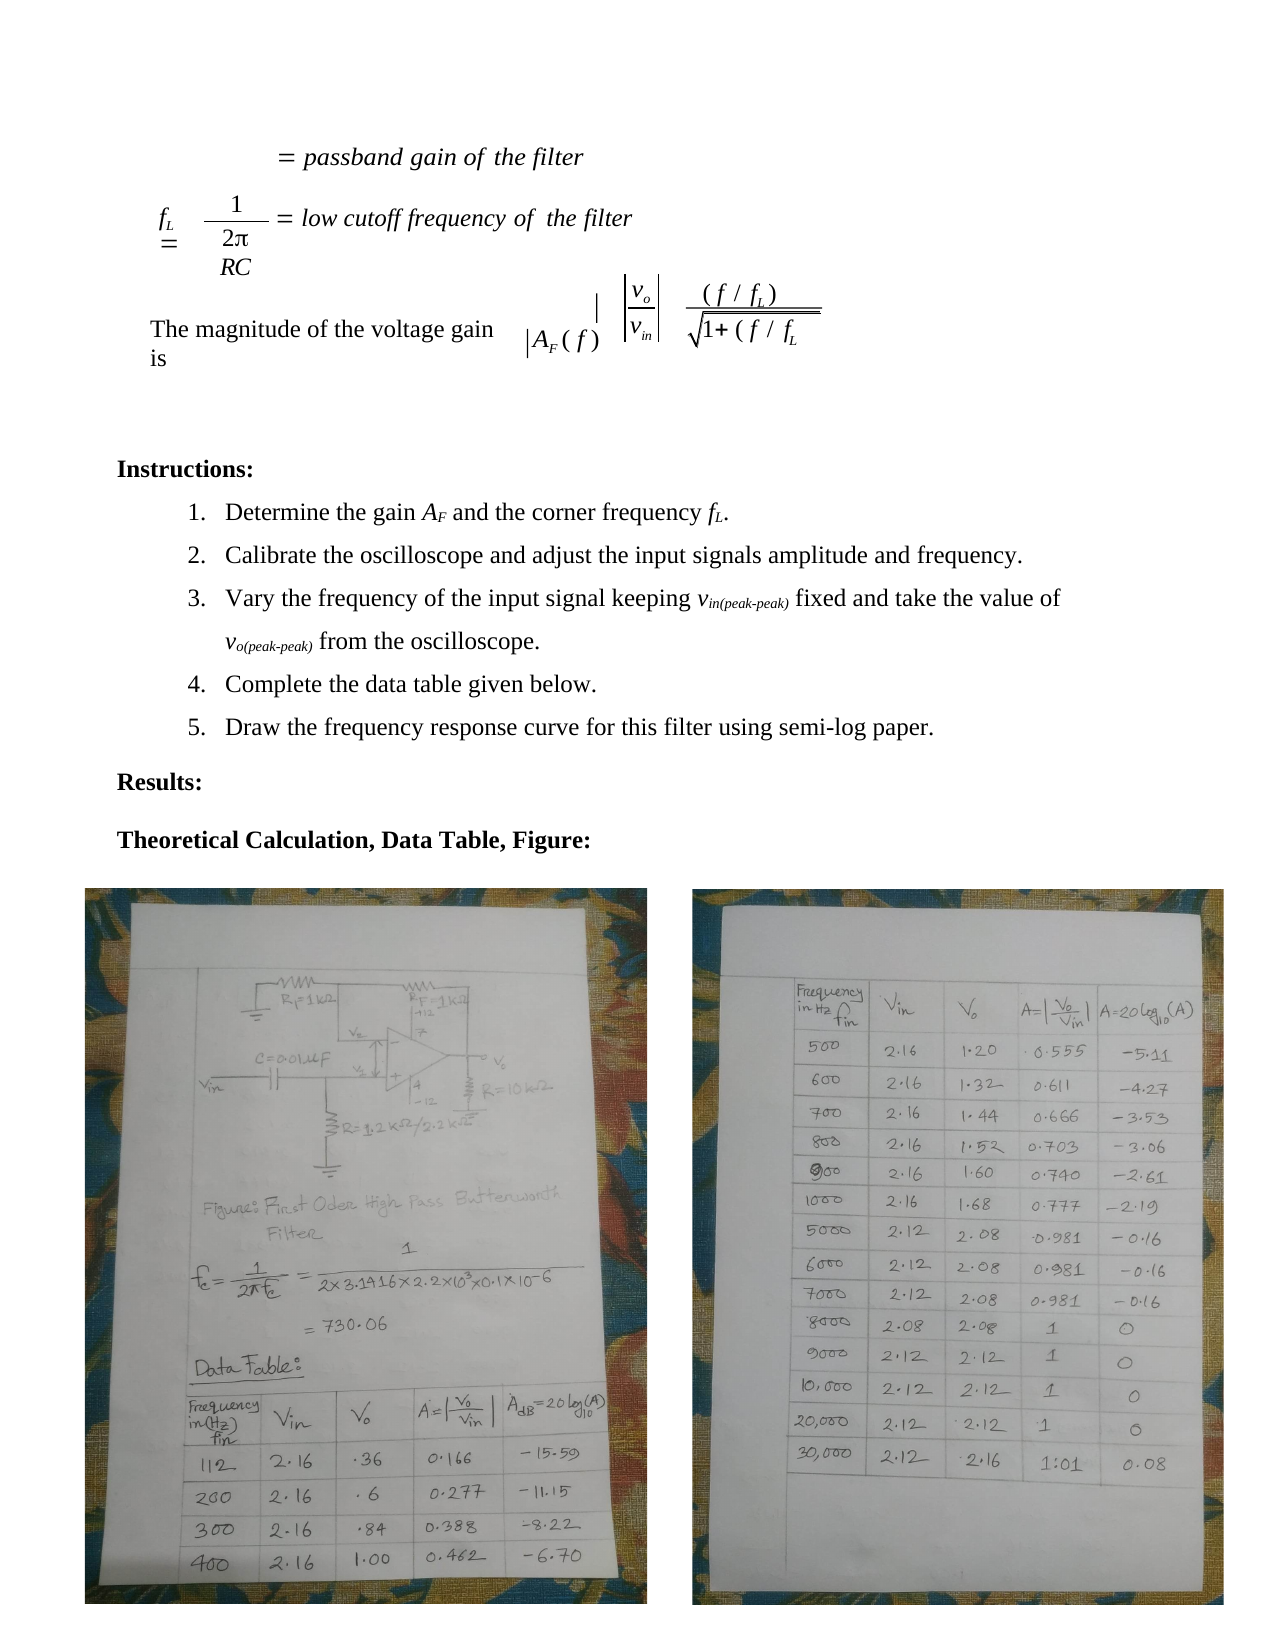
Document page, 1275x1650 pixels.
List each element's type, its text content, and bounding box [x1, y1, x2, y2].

text Results: [117, 767, 1194, 796]
subtitle Instructions: [117, 454, 1194, 483]
list Determine the gain AF and the corner frequency fL. [187, 497, 1194, 525]
text Theoretical Calculation, Data Table, Figure: [117, 825, 1194, 854]
text vo(peak-peak) from the oscilloscope. [225, 626, 1194, 655]
text 2 RC [205, 223, 266, 281]
text  low cutoff frequency of the filter [275, 203, 1194, 231]
text fL  [158, 202, 198, 256]
list Vary the frequency of the input signal keeping vin(peak-peak) fixed and take the value of [187, 583, 1194, 612]
text 1 [206, 189, 266, 217]
text  passband gain of the filter [276, 142, 1194, 170]
picture [84, 888, 647, 1603]
list Complete the data table given below. [187, 669, 1194, 698]
picture [692, 889, 1224, 1604]
text AF ( f ) [533, 324, 1194, 357]
list Draw the frequency response curve for this filter using semi-log paper. [187, 712, 1194, 741]
list Calibrate the oscilloscope and adjust the input signals amplitude and frequency. [187, 540, 1194, 568]
text The magnitude of the voltage gain is [150, 314, 516, 372]
